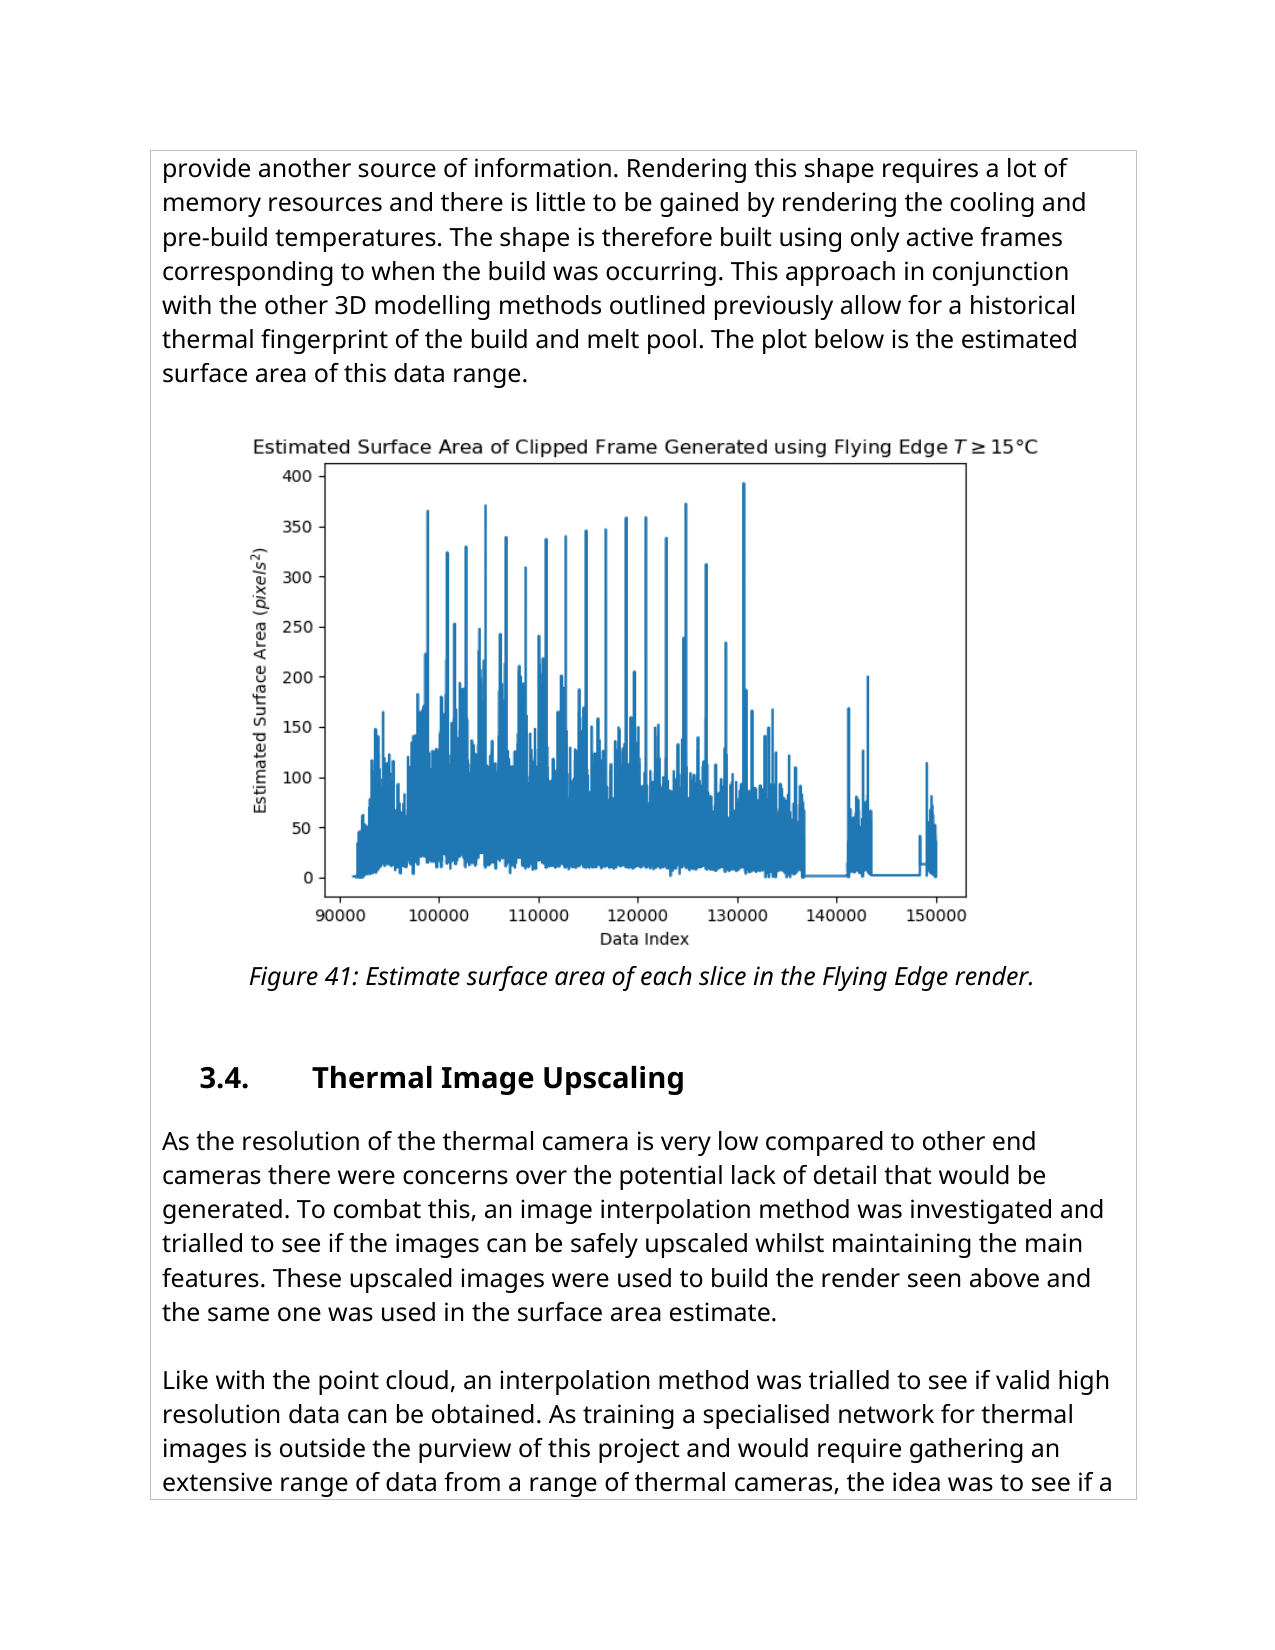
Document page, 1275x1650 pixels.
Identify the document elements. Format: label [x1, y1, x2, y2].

picture [240, 423, 1048, 959]
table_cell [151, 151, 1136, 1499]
